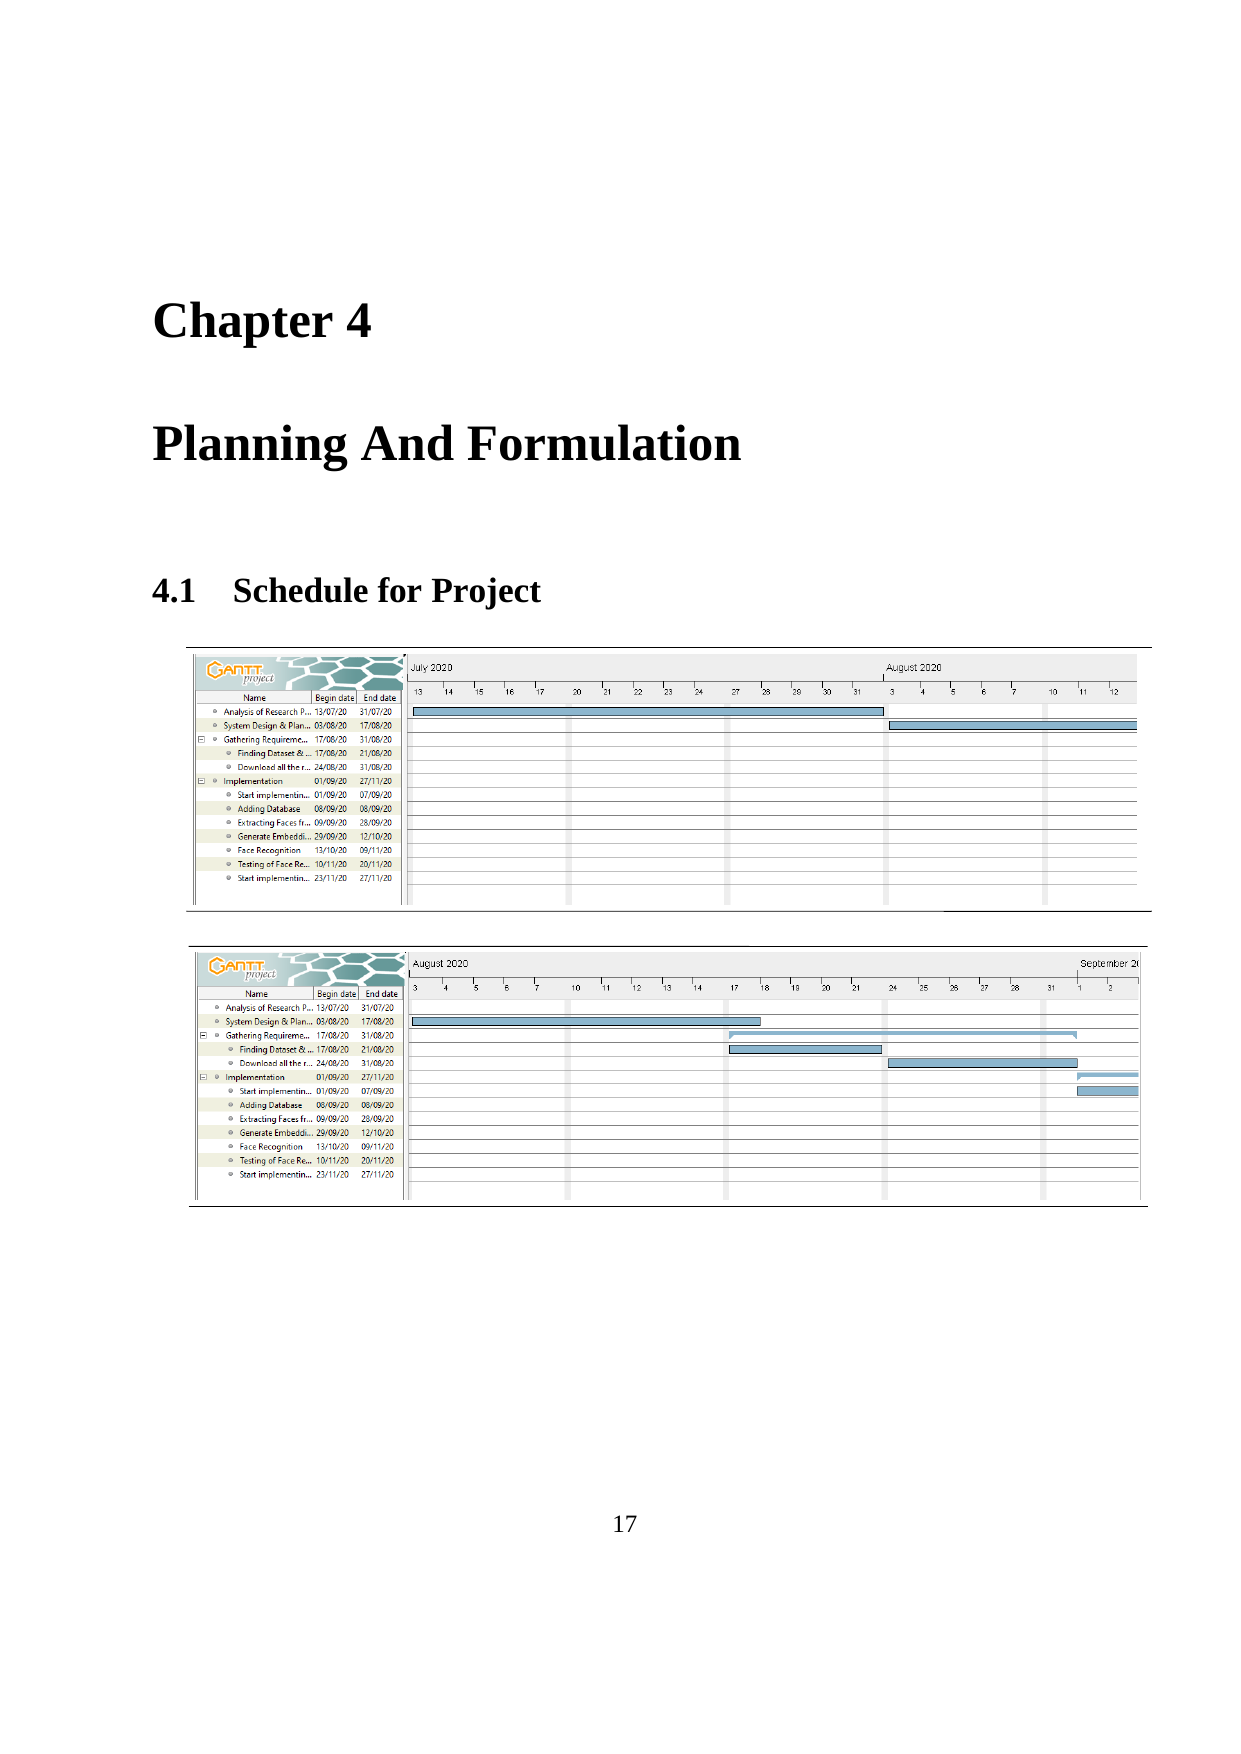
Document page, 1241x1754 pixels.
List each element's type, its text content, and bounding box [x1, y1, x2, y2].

subtitle Chapter 4 [152, 290, 1196, 348]
picture [193, 654, 1137, 905]
picture [195, 952, 1141, 1200]
subtitle Schedule for Project [152, 569, 1196, 610]
text Planning And Formulation [152, 412, 1196, 471]
